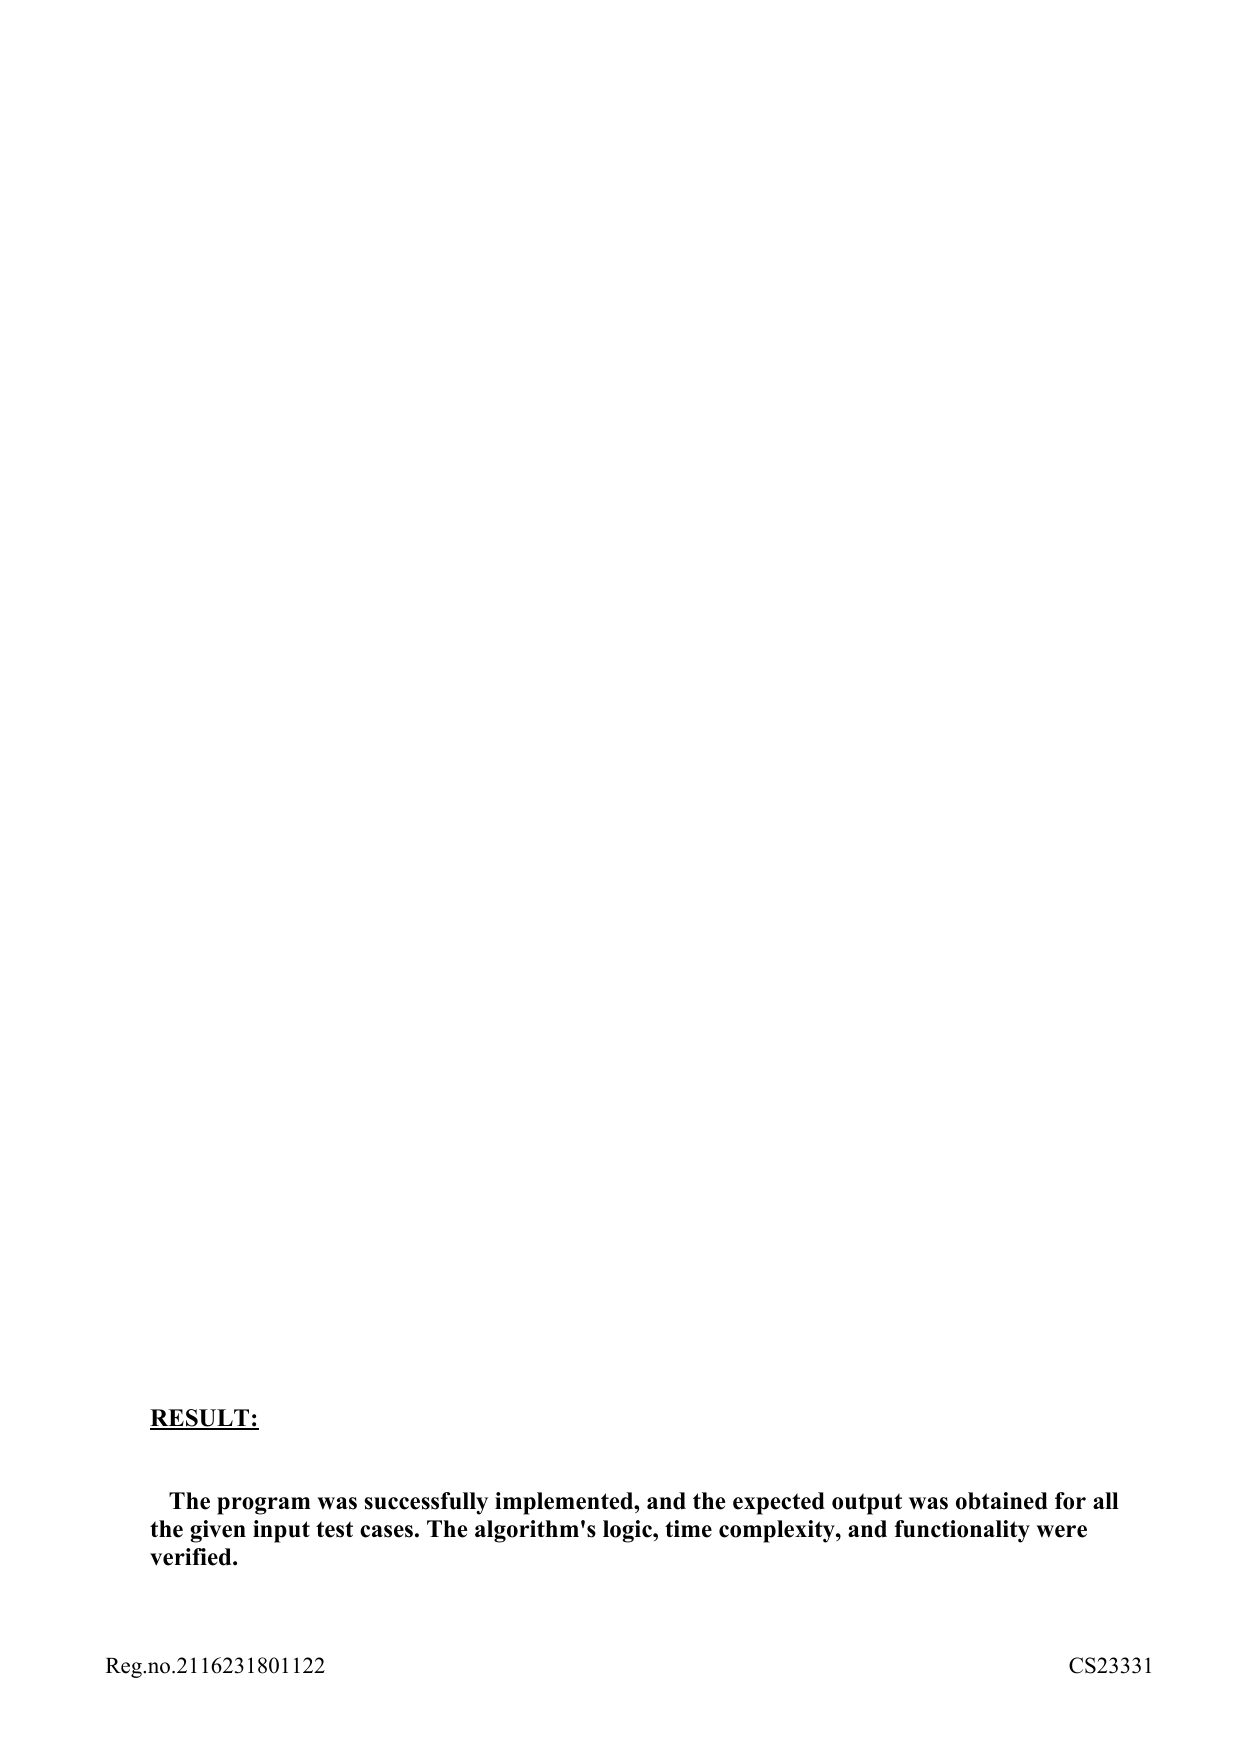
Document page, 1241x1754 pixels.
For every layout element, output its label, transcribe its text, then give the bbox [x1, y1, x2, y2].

text The program was successfully implemented, and the expected output was obtained for all the given input test cases. The algorithm's logic, time complexity, and functionality were verified. [150, 1487, 1155, 1571]
text RESULT: [150, 1404, 1155, 1432]
